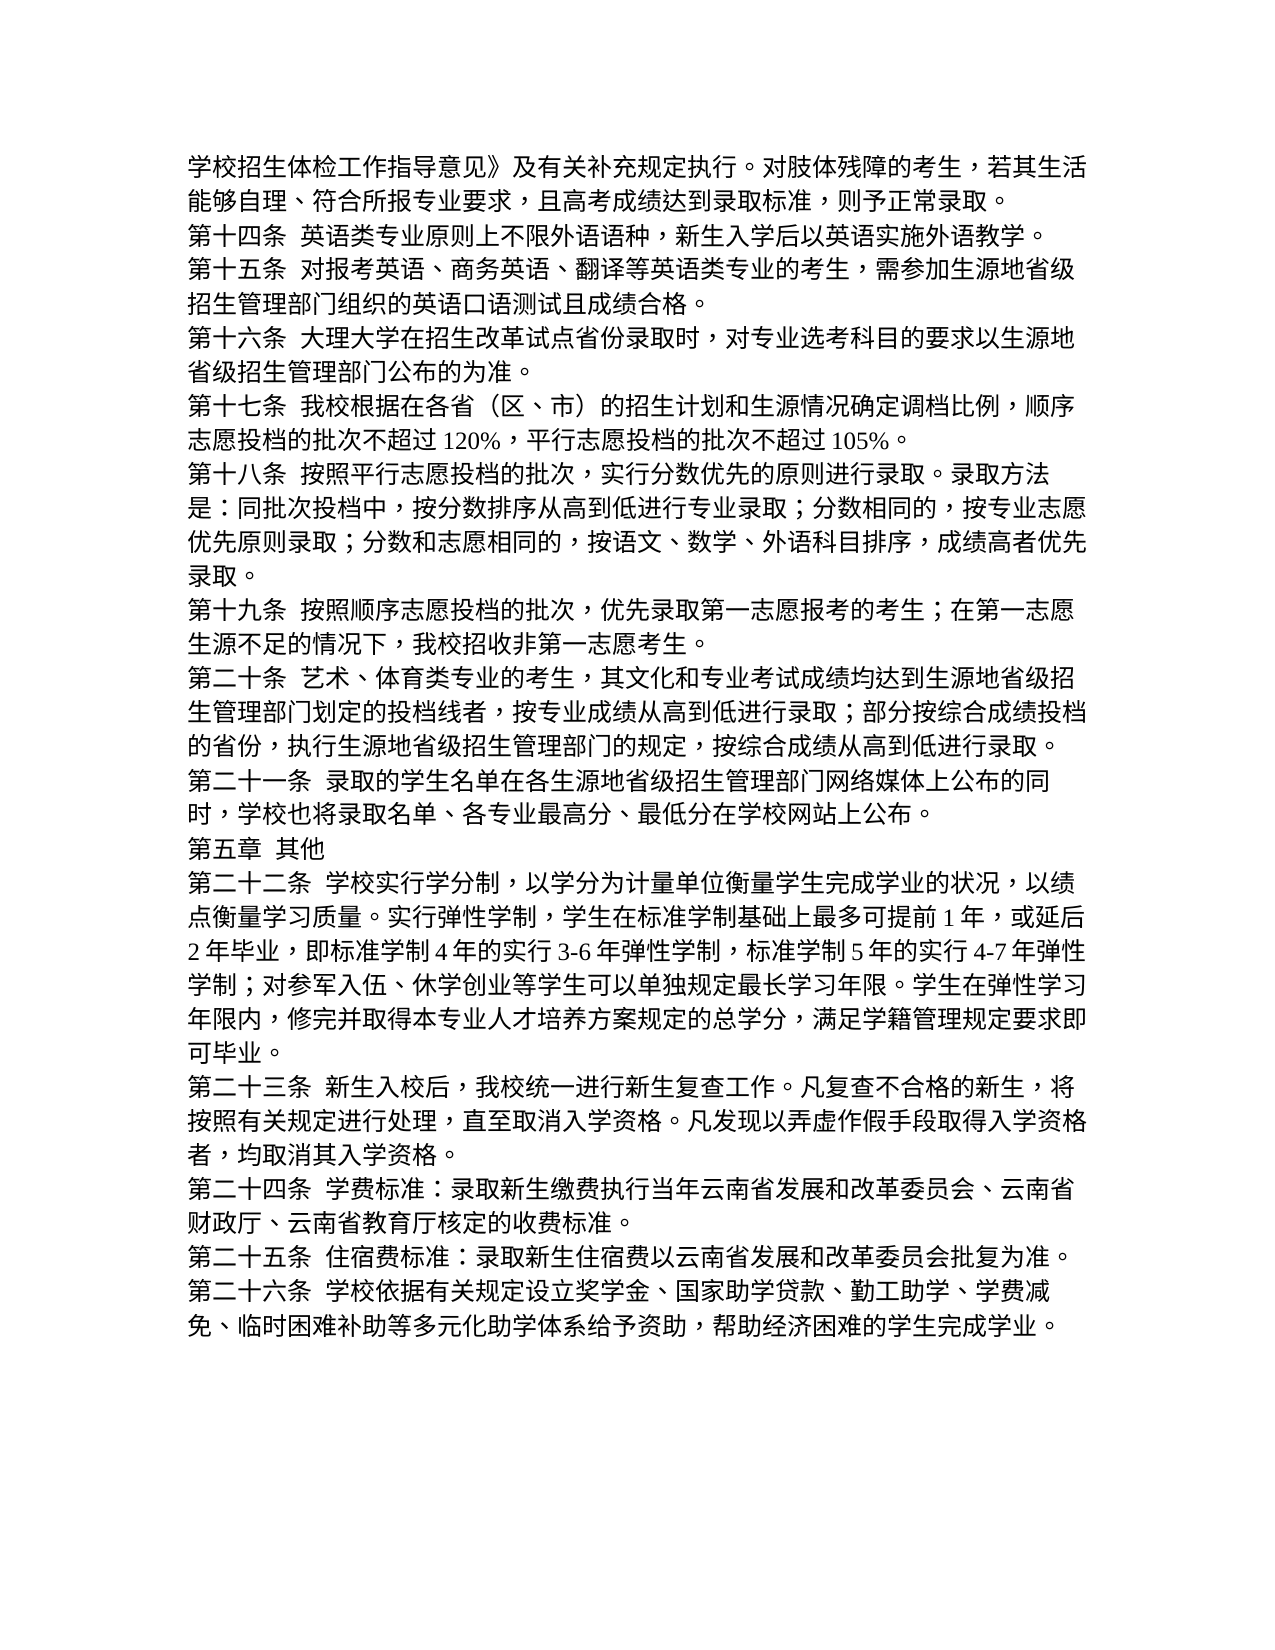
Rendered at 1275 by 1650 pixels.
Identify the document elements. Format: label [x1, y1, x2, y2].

text [187, 150, 1087, 1342]
